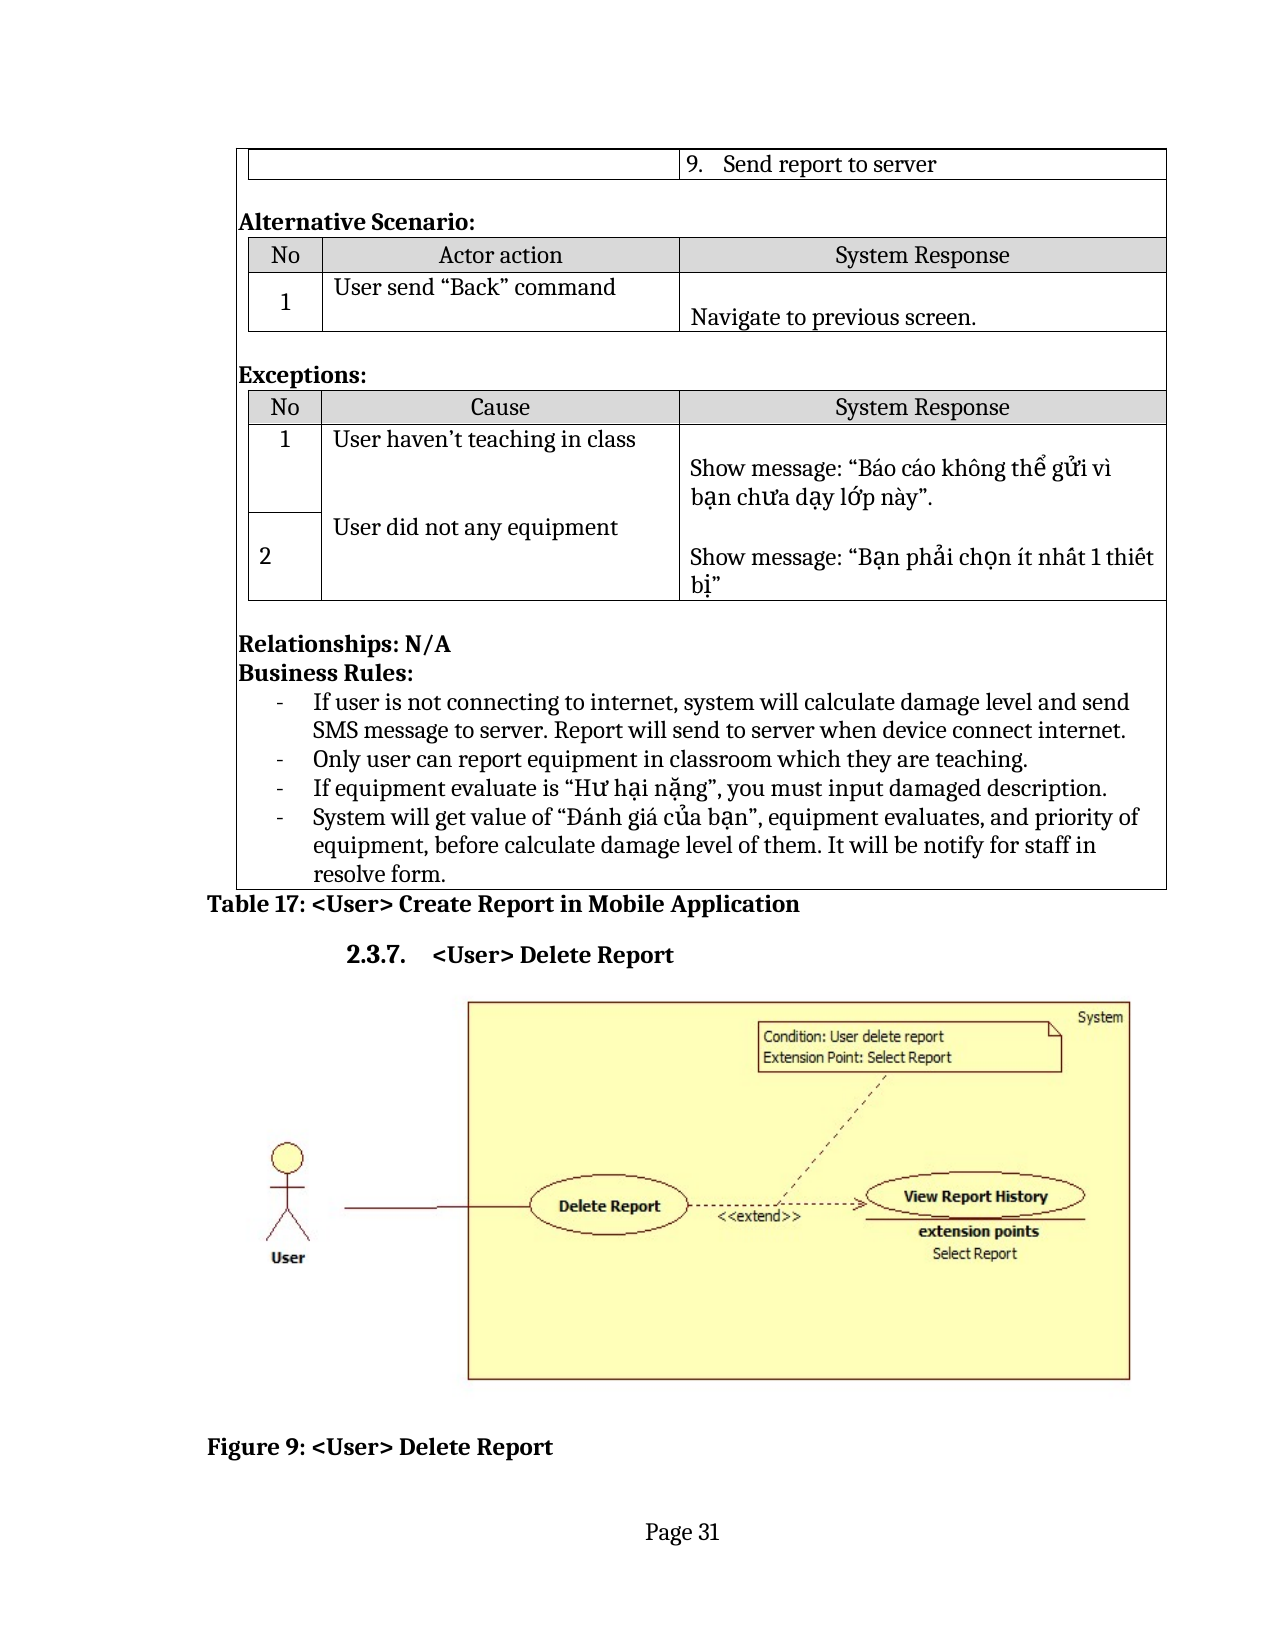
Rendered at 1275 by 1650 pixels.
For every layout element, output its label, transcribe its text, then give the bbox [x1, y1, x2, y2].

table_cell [237, 149, 1166, 889]
list <User> Delete Report [346, 939, 1157, 970]
picture [206, 975, 1156, 1408]
